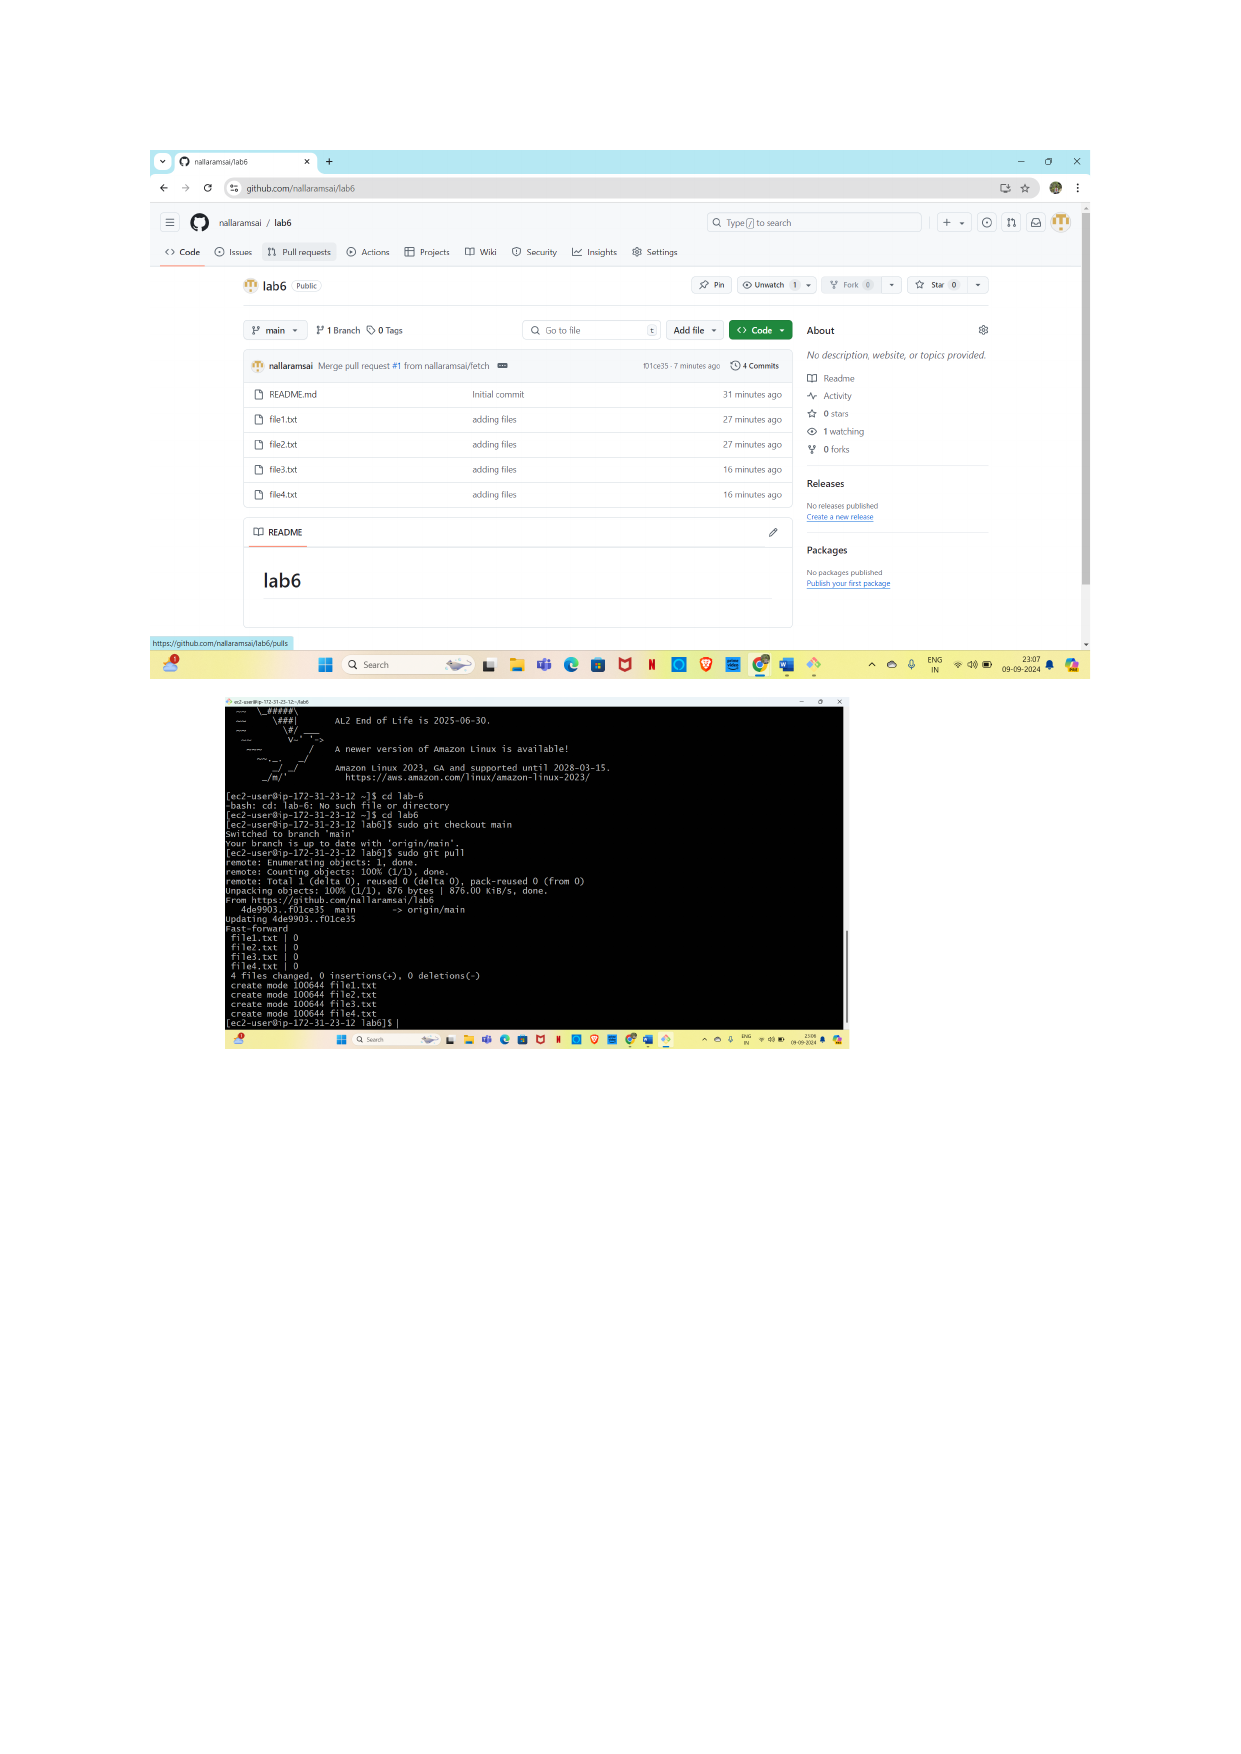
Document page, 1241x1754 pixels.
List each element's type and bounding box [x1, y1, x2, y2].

picture [225, 697, 850, 1049]
picture [150, 150, 1091, 679]
